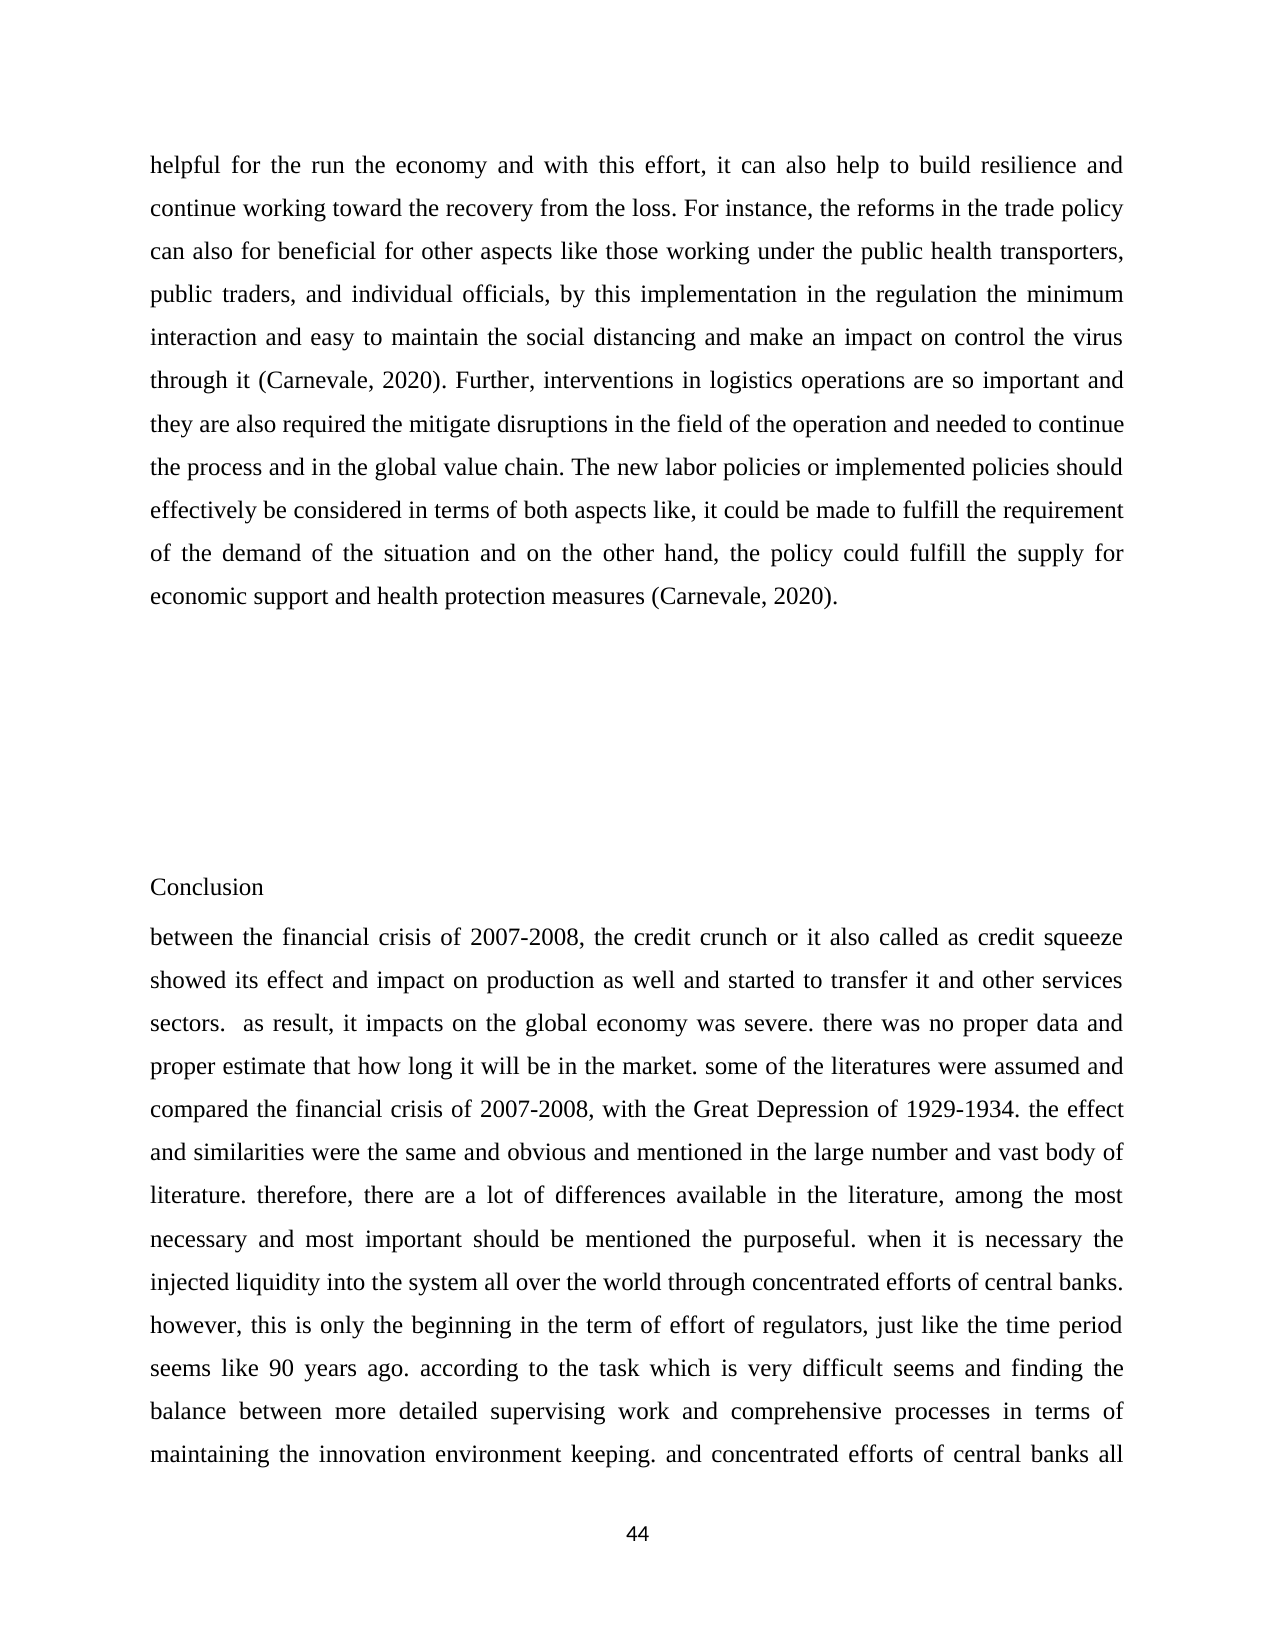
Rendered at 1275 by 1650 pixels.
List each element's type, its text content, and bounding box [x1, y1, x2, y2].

subtitle Conclusion [150, 872, 1125, 901]
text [150, 922, 1125, 1468]
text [150, 150, 1125, 610]
